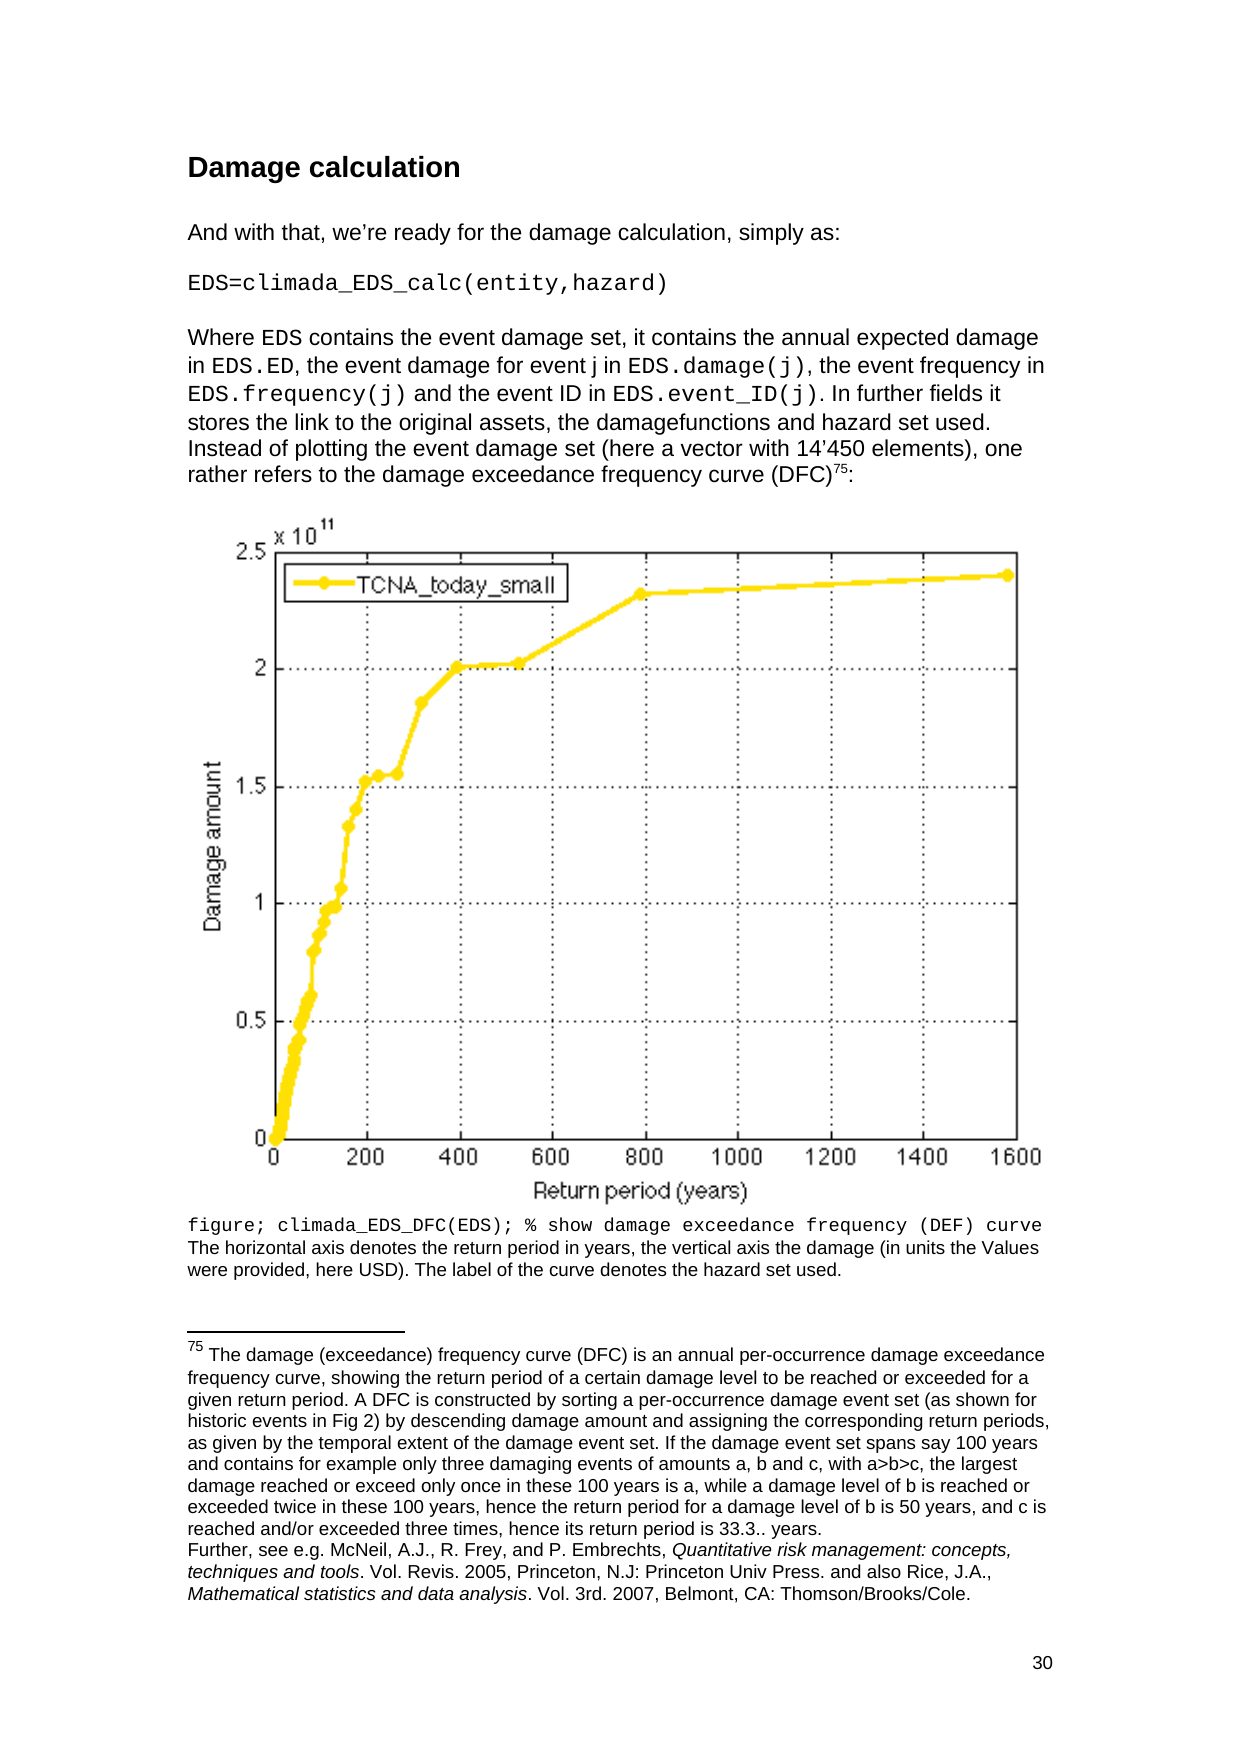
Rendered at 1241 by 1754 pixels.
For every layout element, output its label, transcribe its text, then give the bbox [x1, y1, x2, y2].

subtitle Damage calculation [187, 150, 1053, 183]
text And with that, we’re ready for the damage calculation, simply as: [187, 218, 1053, 245]
text Where EDS contains the event damage set, it contains the annual expected damage in EDS.ED, the event damage for event j in EDS.damage(j), the event frequency in EDS.frequency(j) and the event ID in EDS.event_ID(j). In further fields it stores the link to the original assets, the damagefunctions and hazard set used. Instead of plotting the event damage set (here a vector with 14’450 elements), one rather refers to the damage exceedance frequency curve (DFC): [187, 323, 1053, 488]
text figure; climada_EDS_DFC(EDS); % show damage exceedance frequency (DEF) curve The horizontal axis denotes the return period in years, the vertical axis the damage (in units the Values were provided, here USD). The label of the curve denotes the hazard set used. [187, 1216, 1053, 1280]
text EDS=climada_EDS_calc(entity,hazard) [187, 271, 1053, 297]
picture [187, 513, 1052, 1216]
